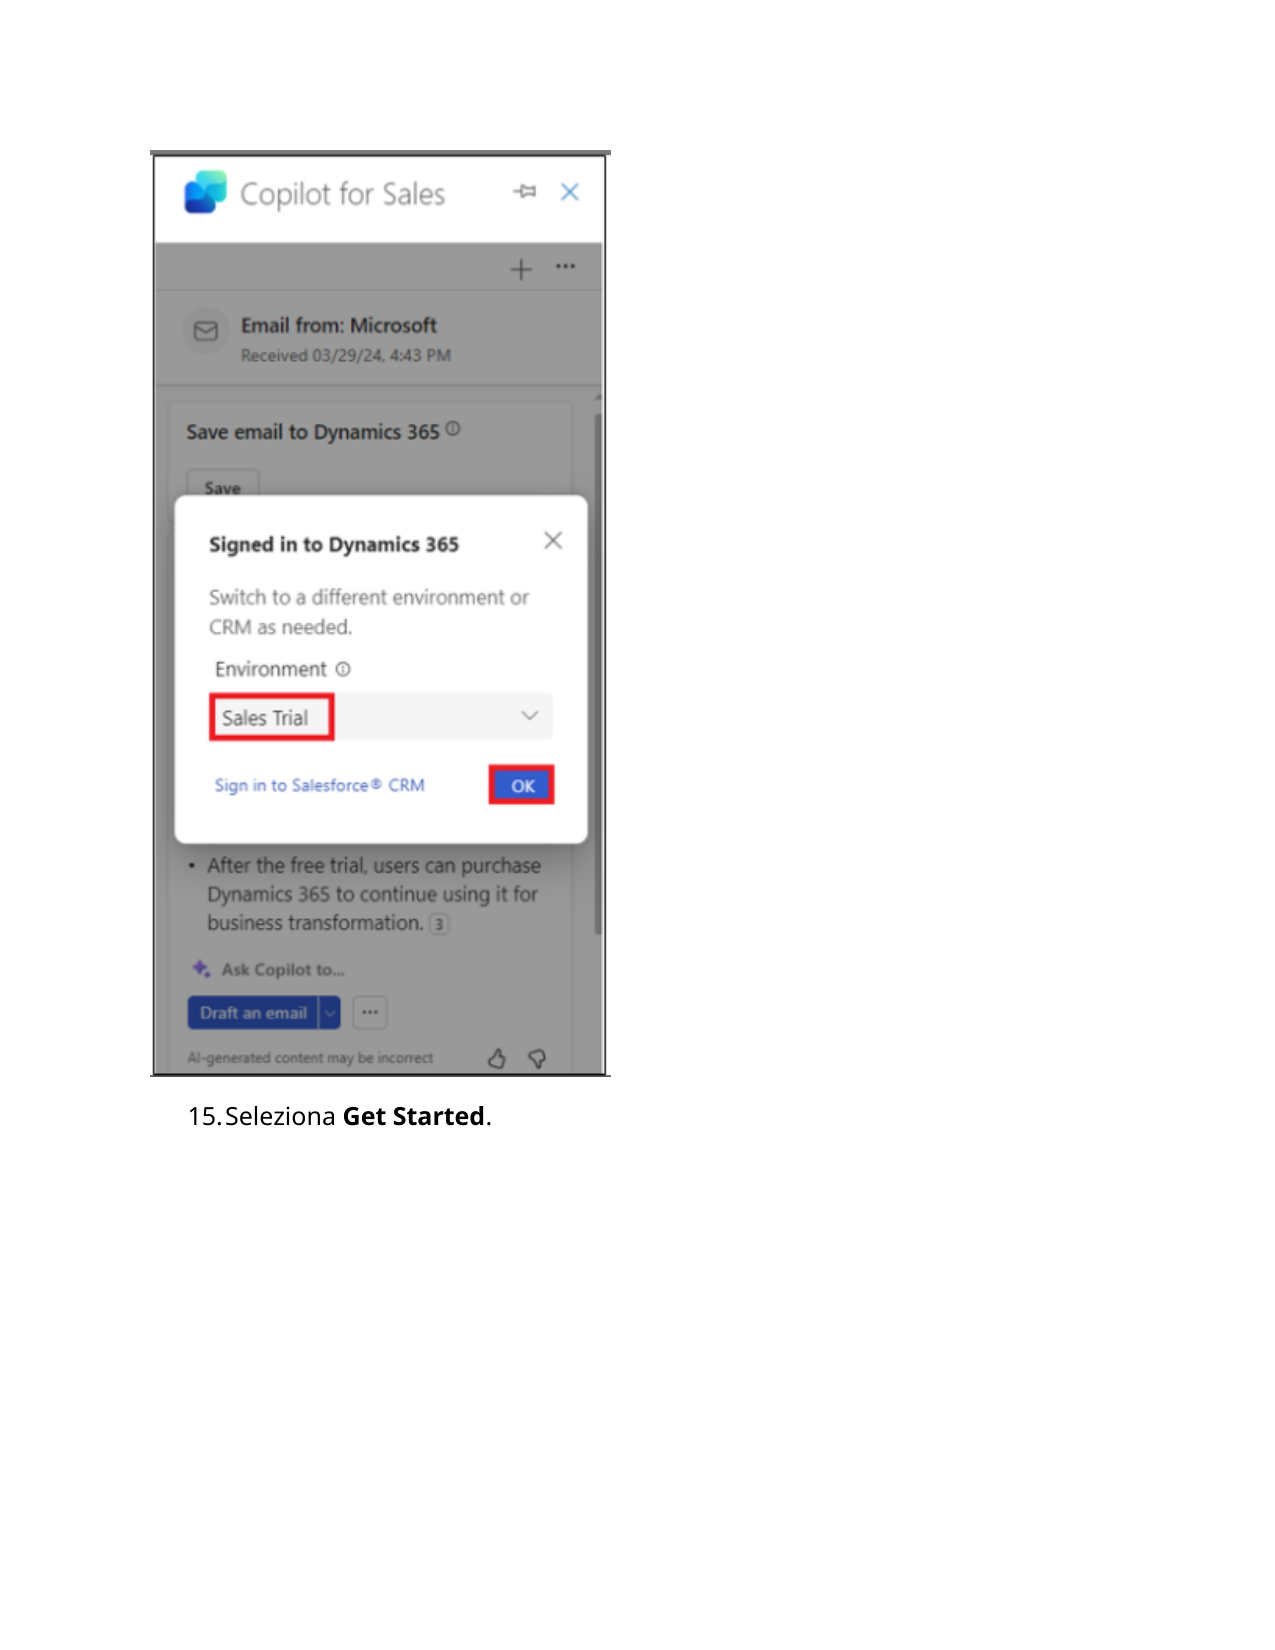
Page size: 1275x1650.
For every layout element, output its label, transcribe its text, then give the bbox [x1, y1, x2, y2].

list Seleziona Get Started. [187, 1098, 1125, 1132]
picture [150, 150, 611, 1077]
